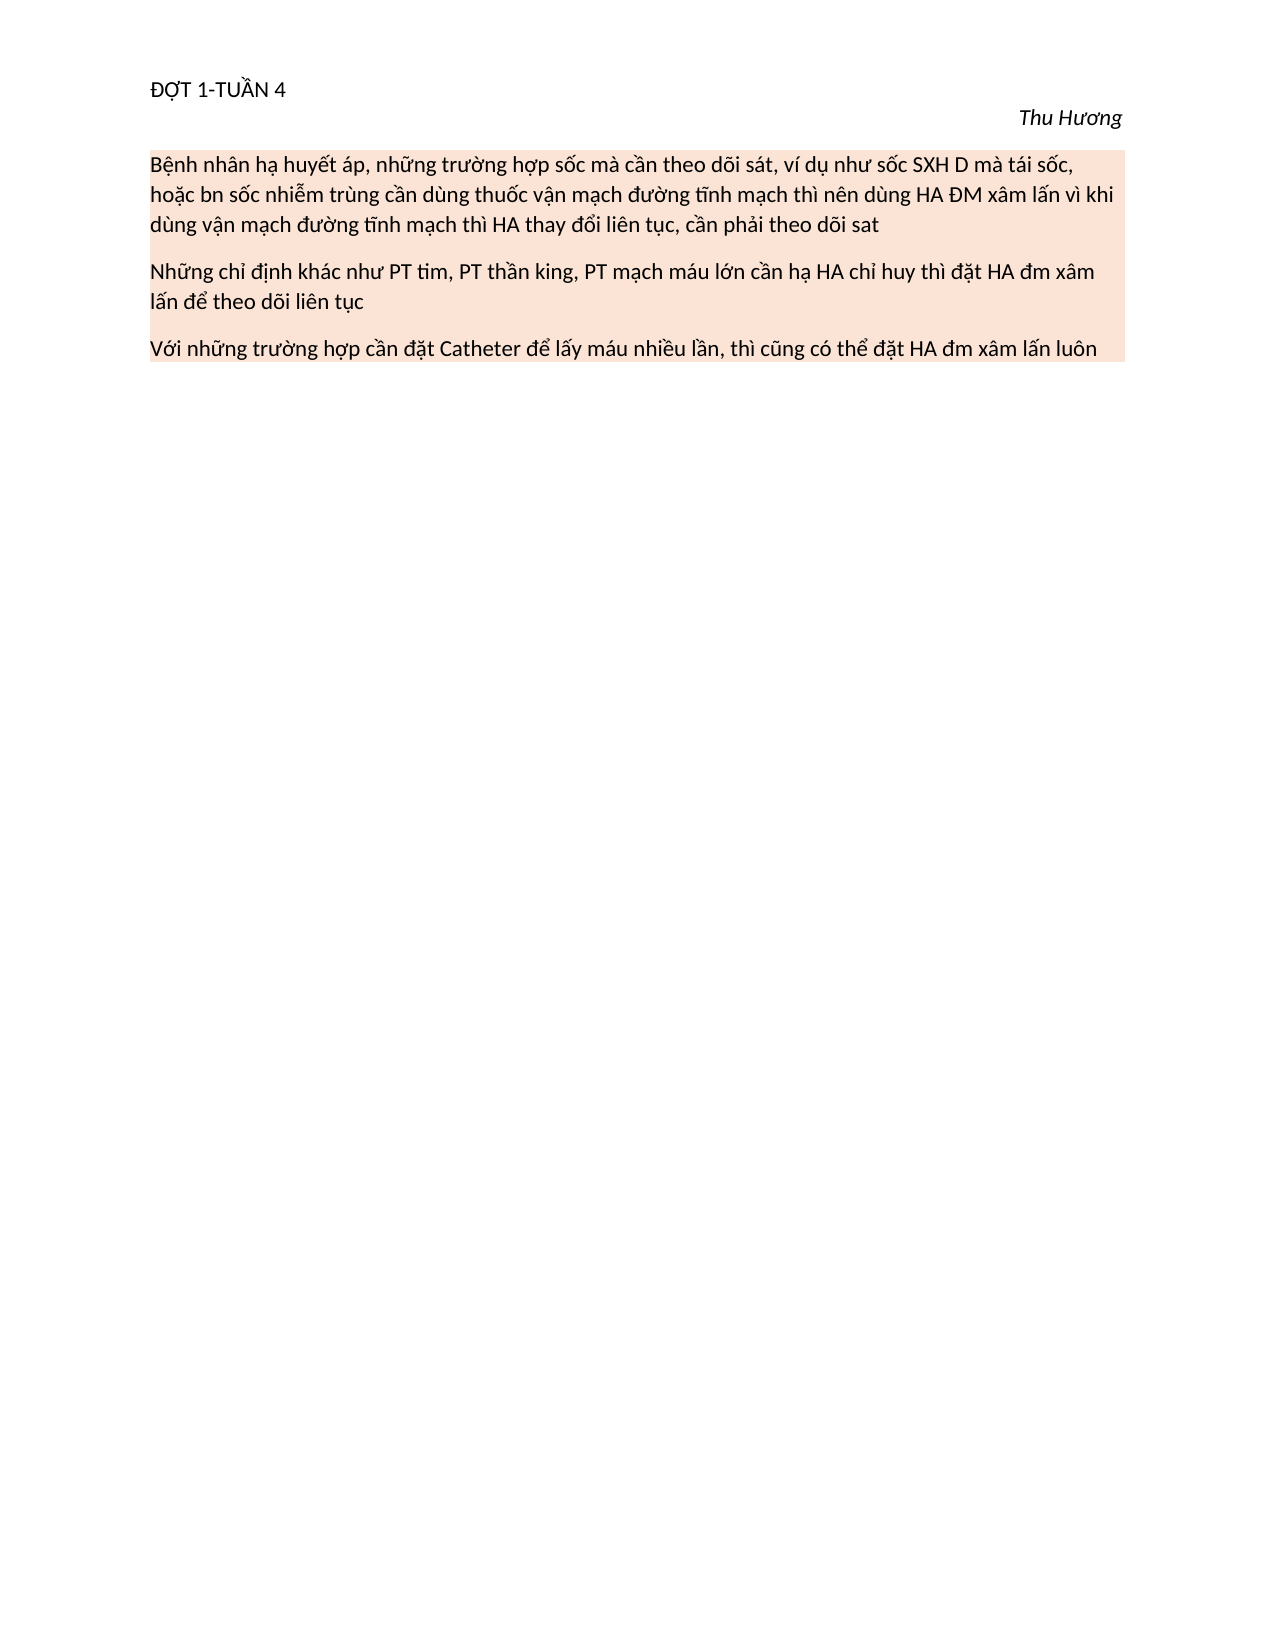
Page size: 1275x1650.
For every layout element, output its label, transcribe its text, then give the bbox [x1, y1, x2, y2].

text Bệnh nhân hạ huyết áp, những trường hợp sốc mà cần theo dõi sát, ví dụ như sốc SXH D mà tái sốc, hoặc bn sốc nhiễm trùng cần dùng thuốc vận mạch đường tĩnh mạch thì nên dùng HA ĐM xâm lấn vì khi dùng vận mạch đường tĩnh mạch thì HA thay đổi liên tục, cần phải theo dõi sat [150, 150, 1125, 238]
text Những chỉ định khác như PT tim, PT thần king, PT mạch máu lớn cần hạ HA chỉ huy thì đặt HA đm xâm lấn để theo dõi liên tục [150, 257, 1125, 316]
text Với những trường hợp cần đặt Catheter để lấy máu nhiều lần, thì cũng có thể đặt HA đm xâm lấn luôn [150, 334, 1125, 362]
